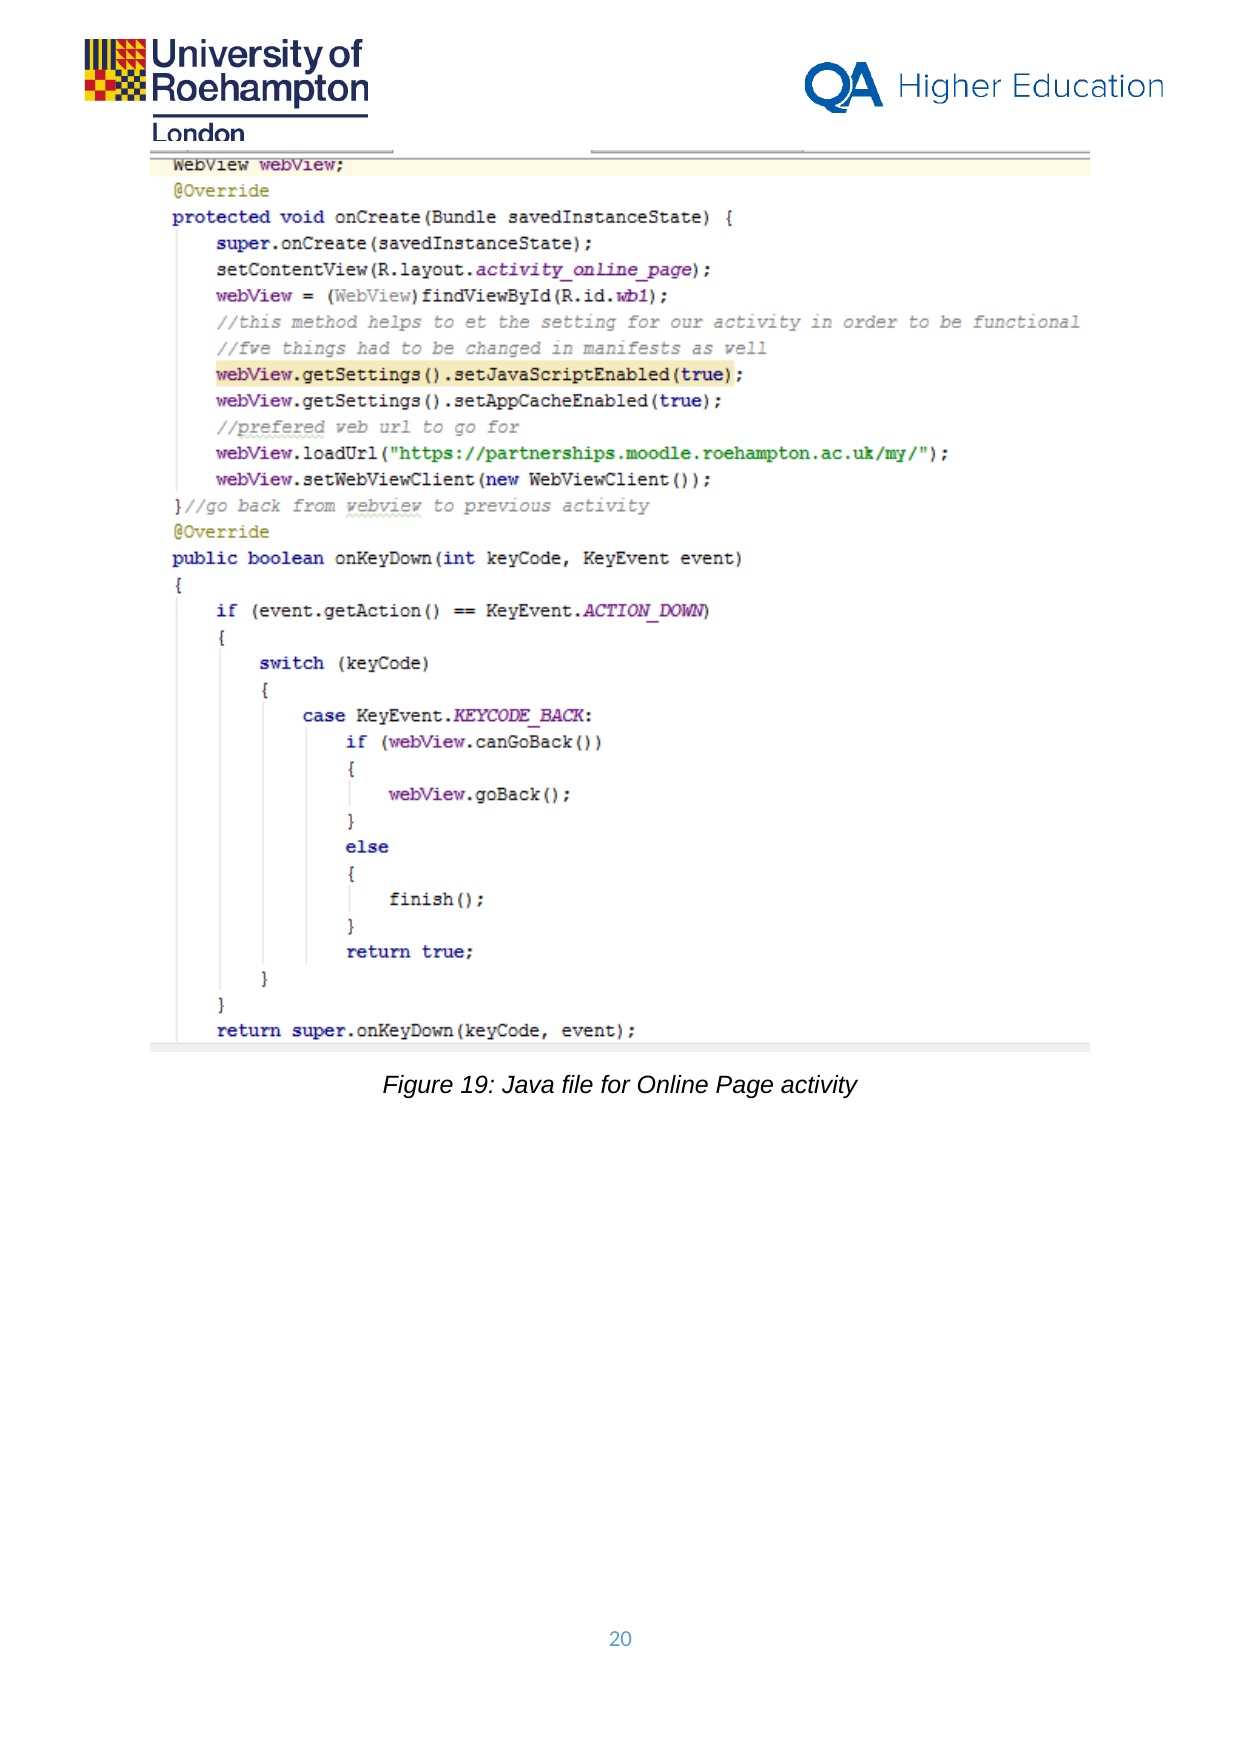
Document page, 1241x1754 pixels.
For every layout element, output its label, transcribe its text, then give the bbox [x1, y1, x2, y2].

picture [84, 39, 368, 140]
picture [804, 62, 1163, 113]
picture [150, 150, 1091, 1052]
text Figure 19: Java file for Online Page activity [150, 1071, 1090, 1099]
